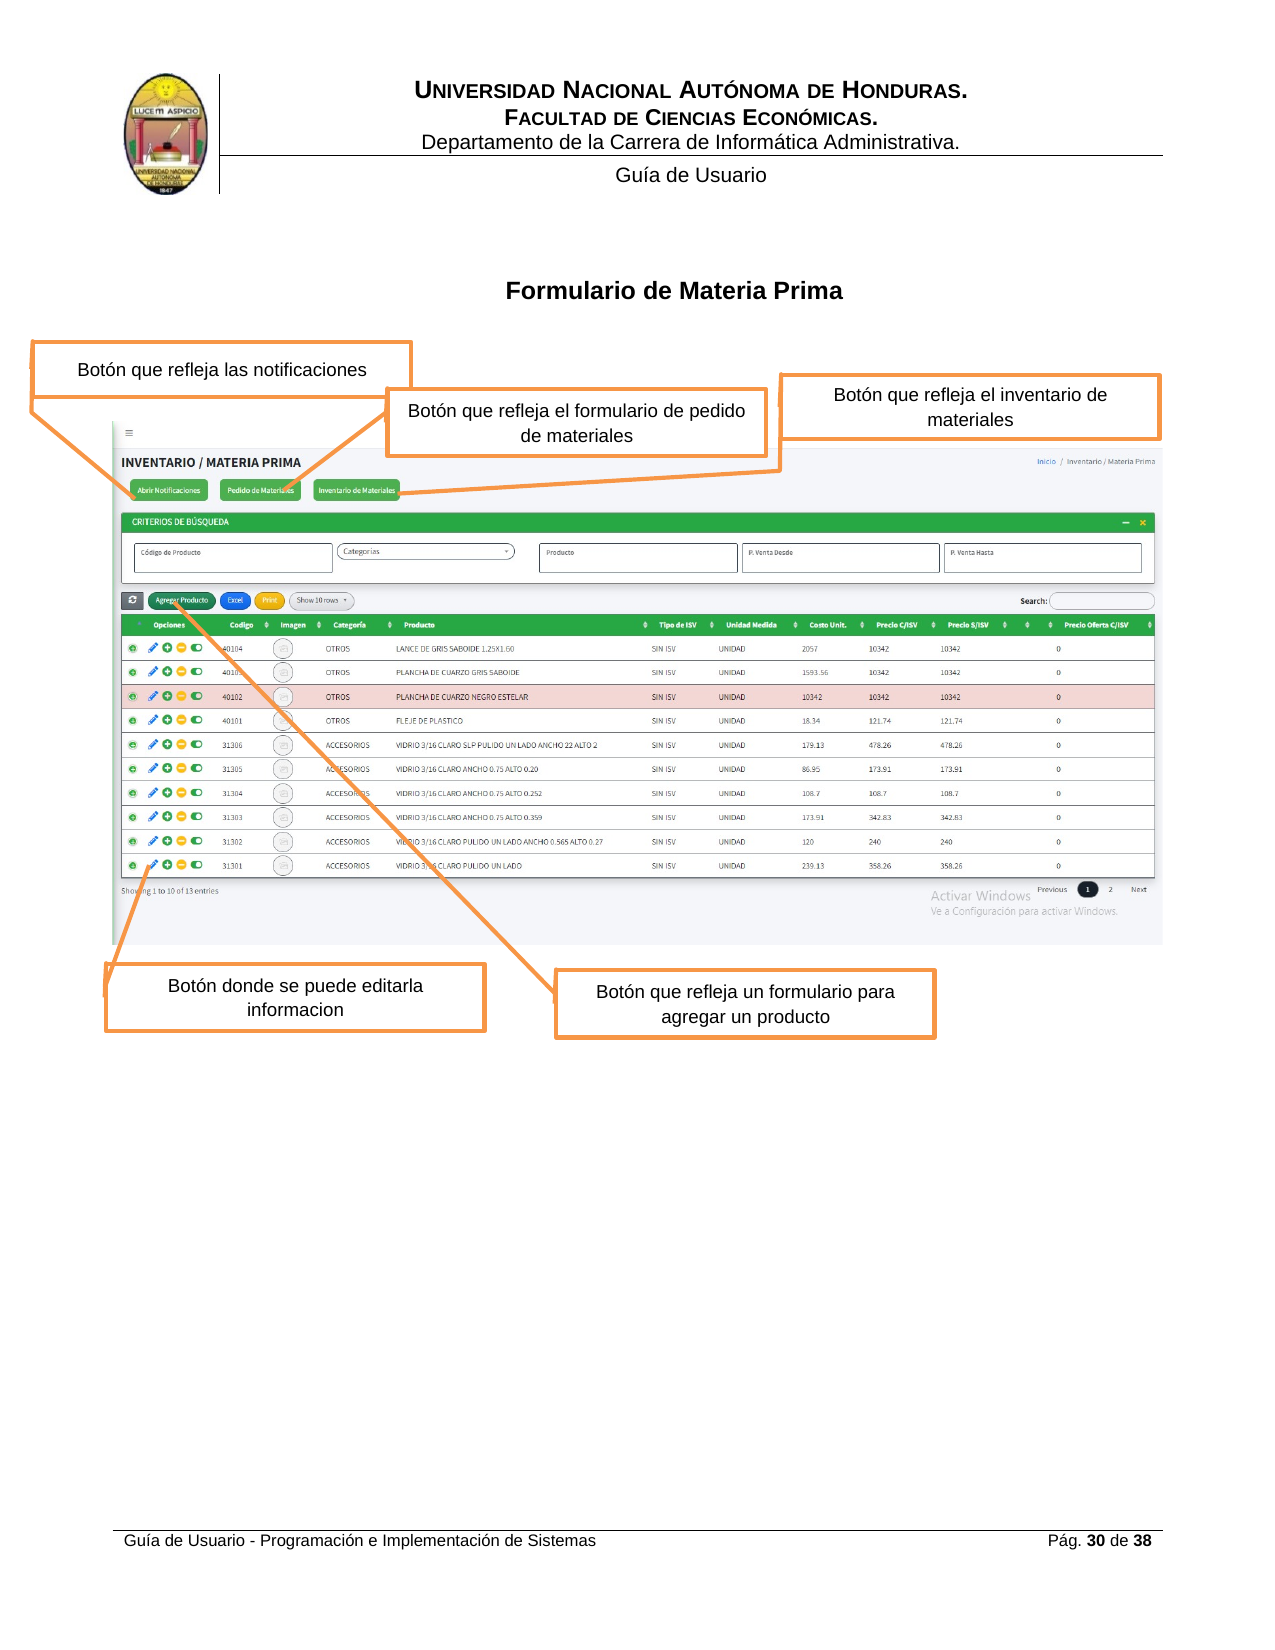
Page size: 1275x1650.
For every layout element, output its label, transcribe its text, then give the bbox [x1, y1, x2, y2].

picture [123, 73, 208, 195]
picture [112, 421, 1163, 945]
subtitle Formulario de Materia Prima [186, 276, 1162, 304]
